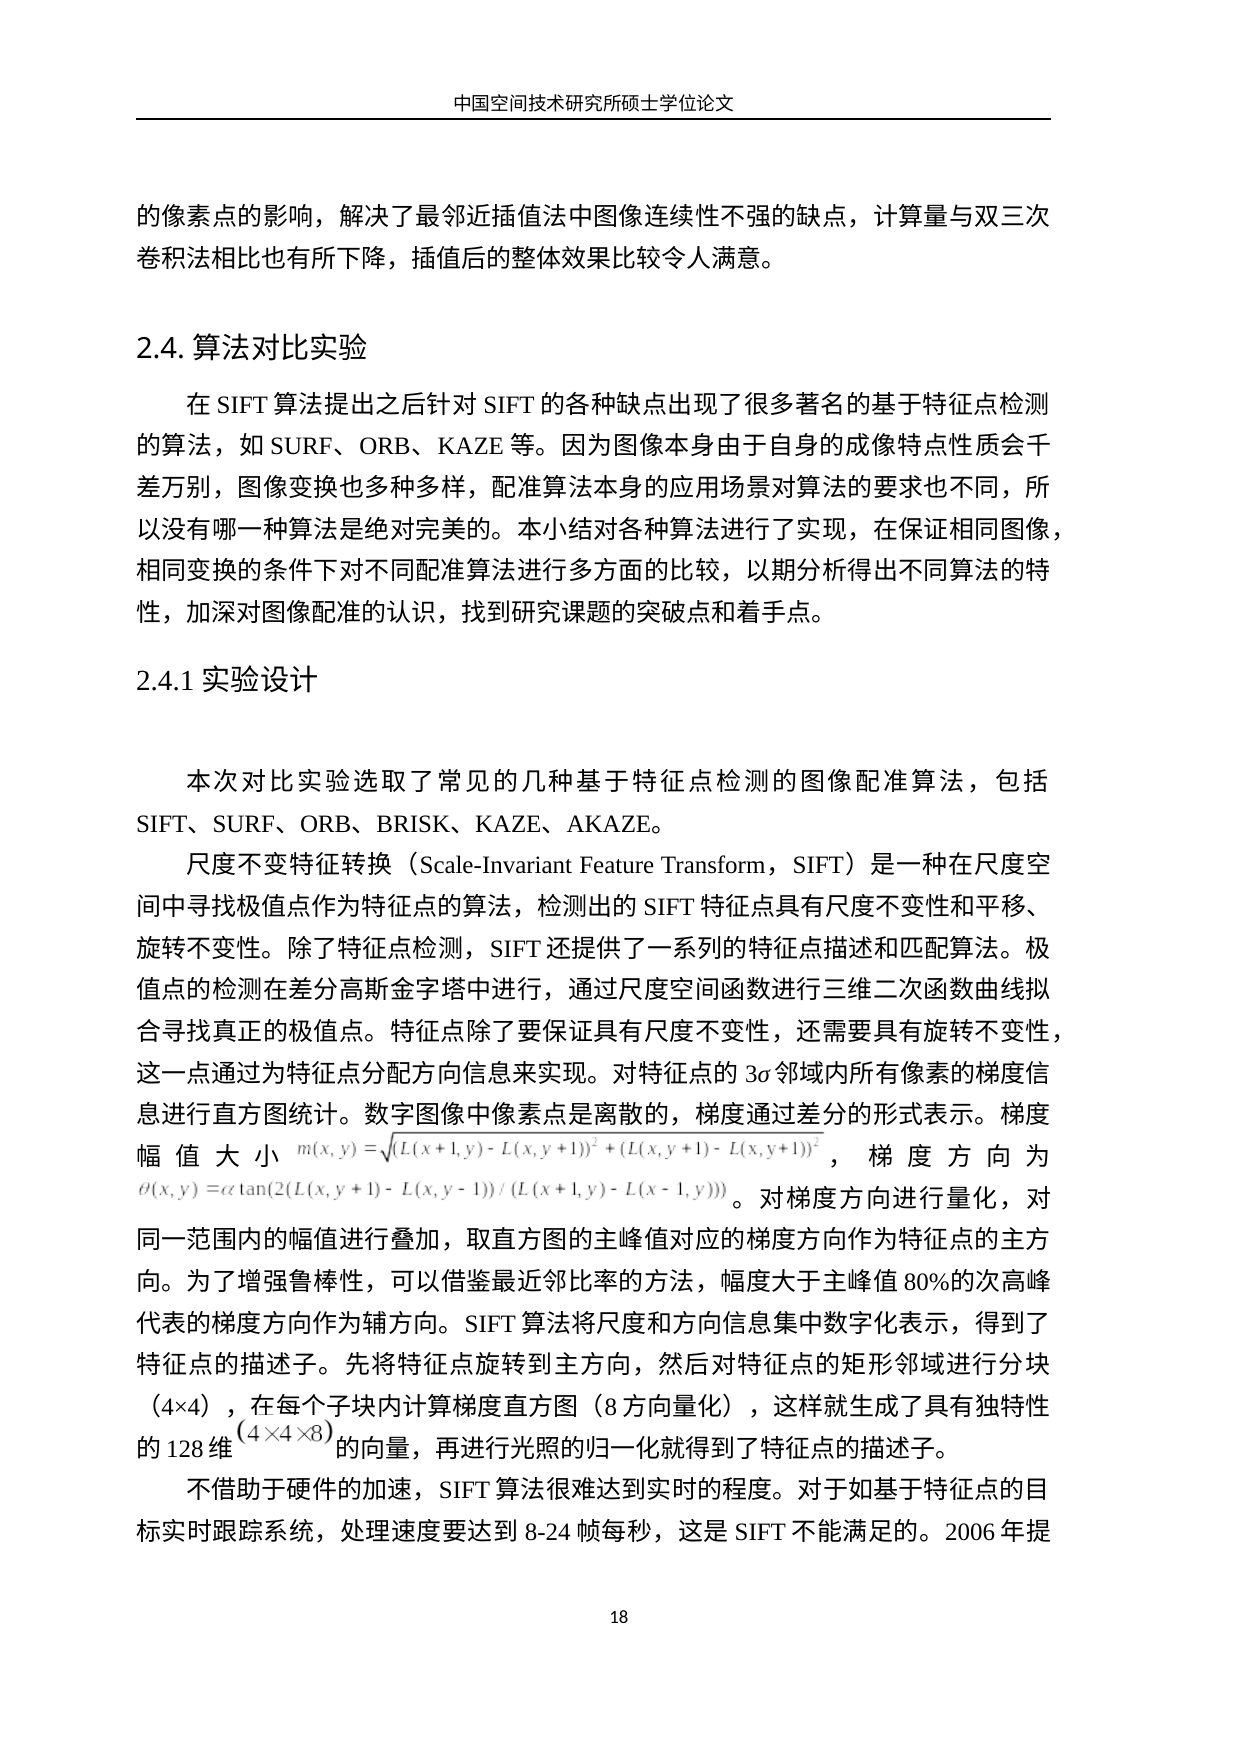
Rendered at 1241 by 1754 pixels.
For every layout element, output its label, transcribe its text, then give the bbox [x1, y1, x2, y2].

text 尺度不变特征转换（Scale-Invariant Feature Transform，SIFT）是一种在尺度空间中寻找极值点作为特征点的算法，检测出的SIFT特征点具有尺度不变性和平移、旋转不变性。除了特征点检测，SIFT还提供了一系列的特征点描述和匹配算法。极值点的检测在差分高斯金字塔中进行，通过尺度空间函数进行三维二次函数曲线拟合寻找真正的极值点。特征点除了要保证具有尺度不变性，还需要具有旋转不变性，这一点通过为特征点分配方向信息来实现。对特征点的3σ邻域内所有像素的梯度信息进行直方图统计。数字图像中像素点是离散的，梯度通过差分的形式表示。梯度幅值大小，梯度方向为。对梯度方向进行量化，对同一范围内的幅值进行叠加，取直方图的主峰值对应的梯度方向作为特征点的主方向。为了增强鲁棒性，可以借鉴最近邻比率的方法，幅度大于主峰值80%的次高峰代表的梯度方向作为辅方向。SIFT算法将尺度和方向信息集中数字化表示，得到了特征点的描述子。先将特征点旋转到主方向，然后对特征点的矩形邻域进行分块（4×4），在每个子块内计算梯度直方图（8方向量化），这样就生成了具有独特性的128维的向量，再进行光照的归一化就得到了特征点的描述子。 [136, 840, 1051, 1465]
subtitle 2.4.1 实验设计 [136, 657, 1051, 699]
text 本次对比实验选取了常见的几种基于特征点检测的图像配准算法，包括SIFT、SURF、ORB、BRISK、KAZE、AKAZE。 [136, 757, 1051, 840]
subtitle 2.4. 算法对比实验 [136, 326, 1051, 367]
text 在SIFT算法提出之后针对SIFT的各种缺点出现了很多著名的基于特征点检测的算法，如SURF、ORB、KAZE等。因为图像本身由于自身的成像特点性质会千差万别，图像变换也多种多样，配准算法本身的应用场景对算法的要求也不同，所以没有哪一种算法是绝对完美的。本小结对各种算法进行了实现，在保证相同图像，相同变换的条件下对不同配准算法进行多方面的比较，以期分析得出不同算法的特性，加深对图像配准的认识，找到研究课题的突破点和着手点。 [136, 380, 1051, 630]
